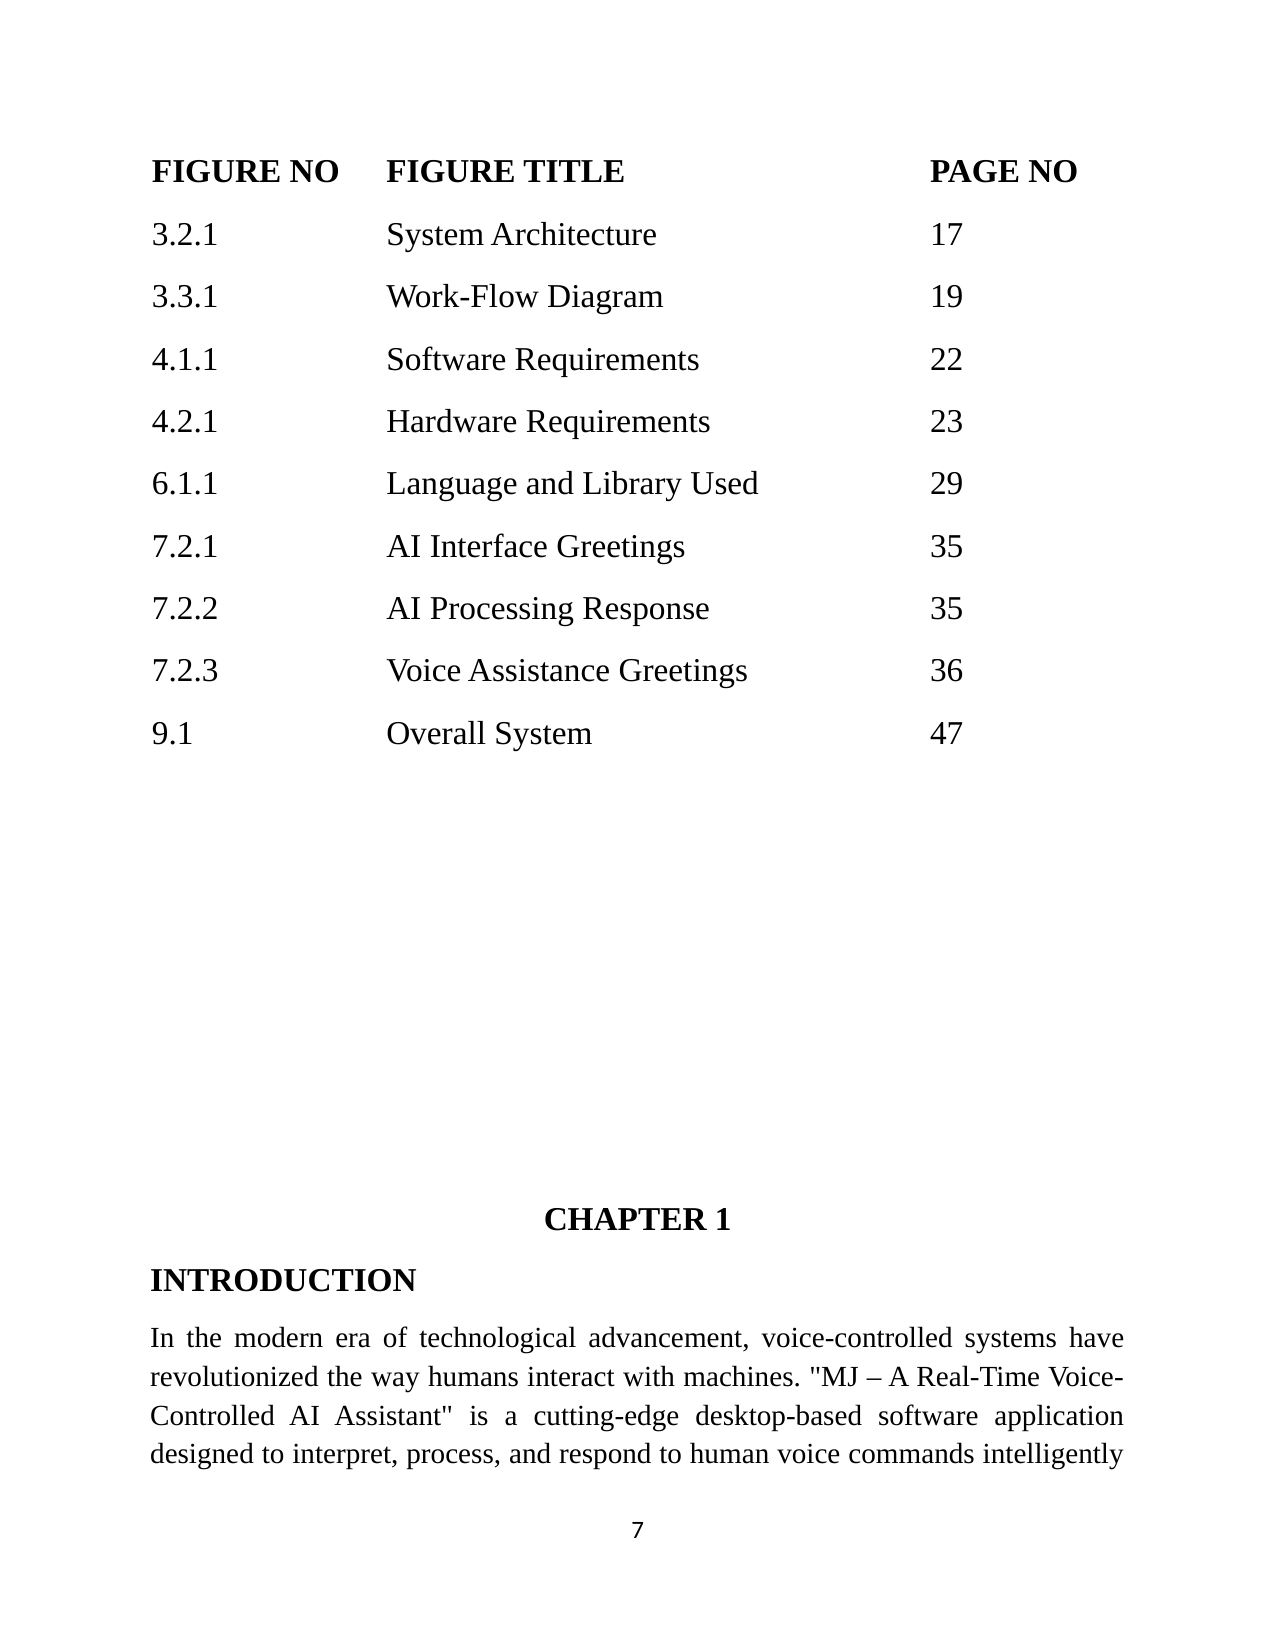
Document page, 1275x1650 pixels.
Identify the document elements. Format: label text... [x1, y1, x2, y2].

table_cell 47 [928, 712, 1087, 774]
table_cell Software Requirements [384, 337, 928, 399]
table_header PAGE NO [928, 150, 1087, 212]
table_cell AI Processing Response [384, 587, 928, 649]
table_cell 3.2.1 [150, 213, 384, 275]
table_cell 17 [928, 213, 1087, 275]
table_cell 7.2.3 [150, 649, 384, 712]
table_cell 9.1 [150, 712, 384, 774]
table_cell 4.1.1 [150, 337, 384, 399]
table_cell 7.2.2 [150, 587, 384, 649]
table_cell 6.1.1 [150, 462, 384, 524]
table_cell Language and Library Used [384, 462, 928, 524]
table_cell 23 [928, 400, 1087, 462]
text INTRODUCTION [150, 1260, 1125, 1298]
table_cell 35 [928, 524, 1087, 587]
table_cell Hardware Requirements [384, 400, 928, 462]
table_cell 36 [928, 649, 1087, 712]
table_cell 3.3.1 [150, 275, 384, 337]
table_cell Voice Assistance Greetings [384, 649, 928, 712]
table_cell 22 [928, 337, 1087, 399]
table_cell AI Interface Greetings [384, 524, 928, 587]
table_cell Overall System [384, 712, 928, 774]
table_cell 4.2.1 [150, 400, 384, 462]
table_cell 19 [928, 275, 1087, 337]
text CHAPTER 1 [150, 1199, 1125, 1237]
table_header FIGURE NO [150, 150, 384, 212]
table_cell 29 [928, 462, 1087, 524]
table_cell Work-Flow Diagram [384, 275, 928, 337]
table_cell System Architecture [384, 213, 928, 275]
table_cell 7.2.1 [150, 524, 384, 587]
table_header FIGURE TITLE [384, 150, 928, 212]
table_cell 35 [928, 587, 1087, 649]
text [150, 1321, 1125, 1470]
